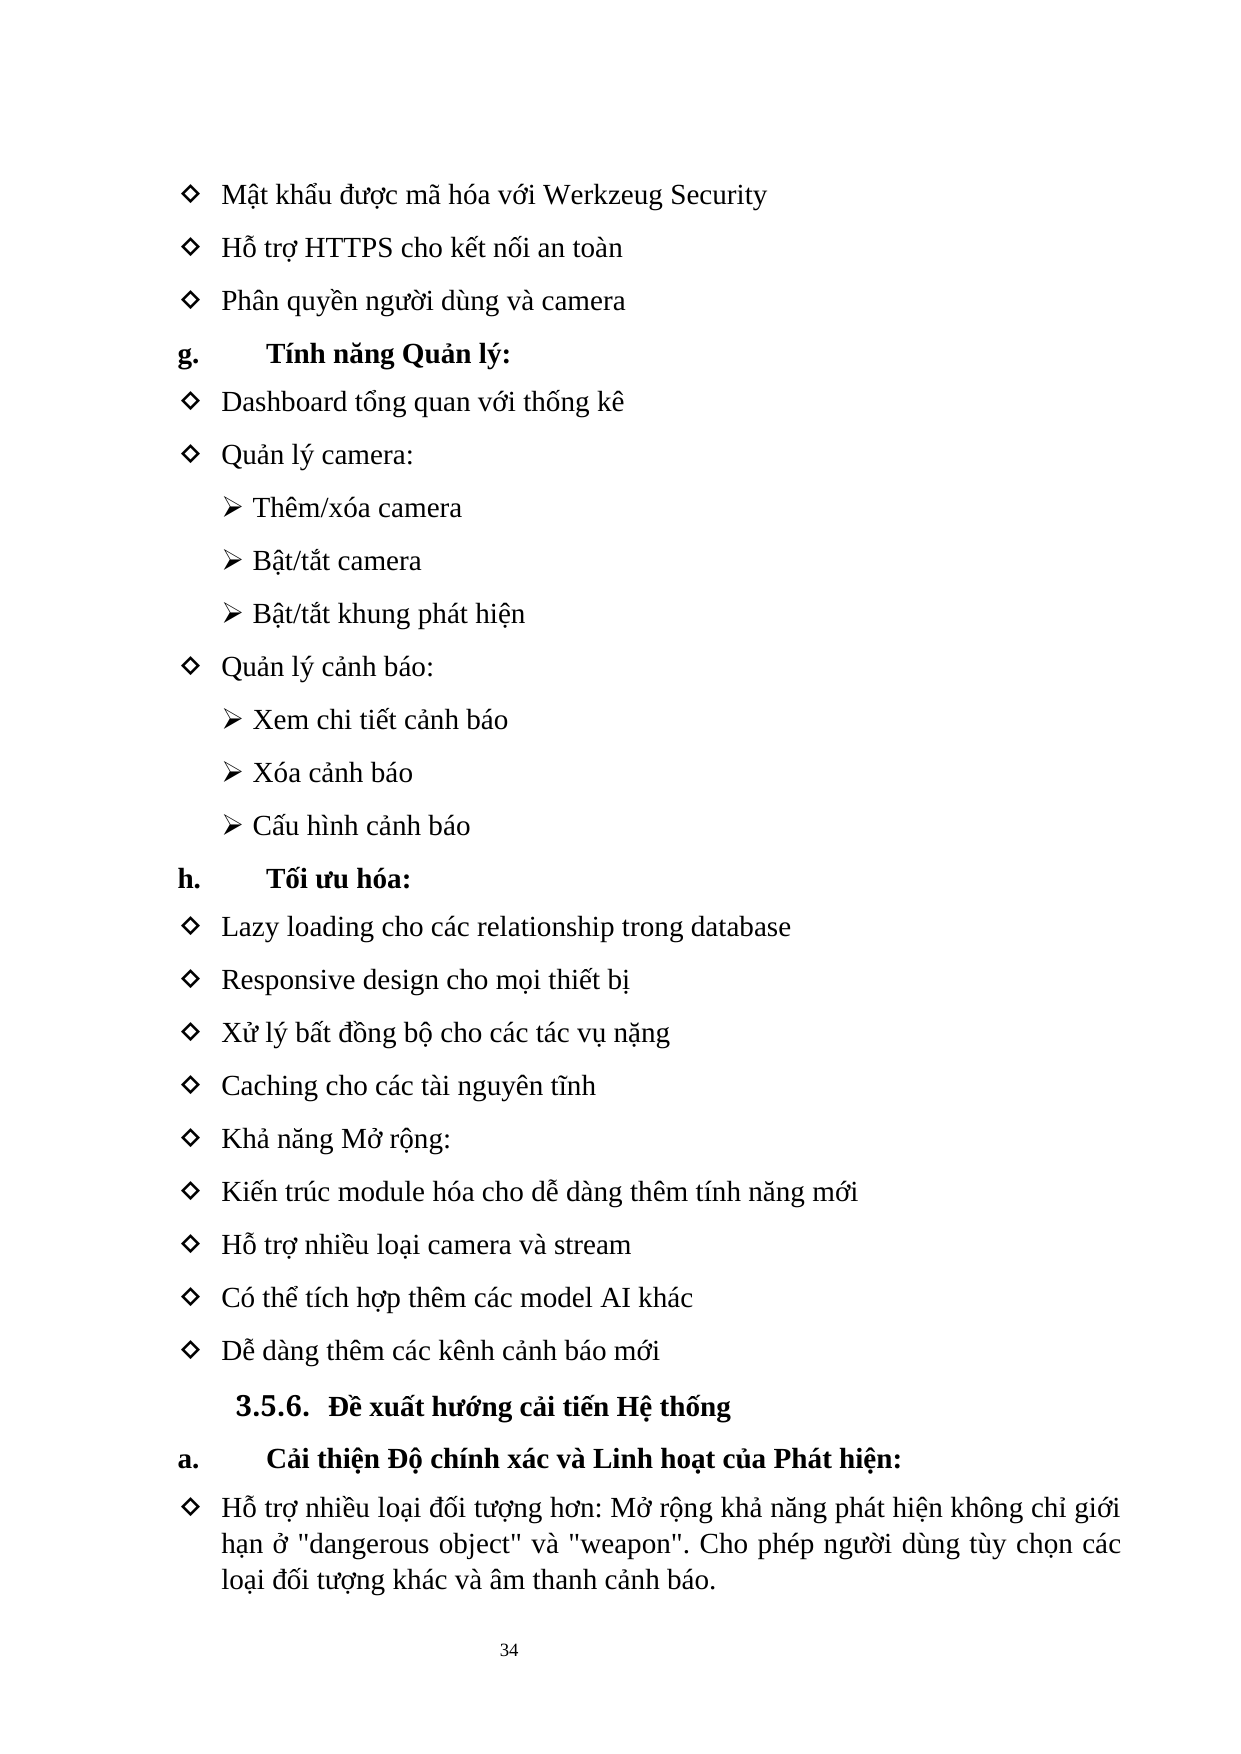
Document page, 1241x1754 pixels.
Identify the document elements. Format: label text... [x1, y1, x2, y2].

list Bật/tắt khung phát hiện [177, 596, 1122, 630]
list Responsive design cho mọi thiết bị [177, 962, 1122, 996]
subtitle Tối ưu hóa: [177, 861, 1122, 894]
subtitle Cải thiện Độ chính xác và Linh hoạt của Phát hiện: [177, 1441, 1122, 1474]
list Bật/tắt camera [177, 543, 1122, 577]
list Cấu hình cảnh báo [177, 808, 1122, 842]
subtitle Tính năng Quản lý: [177, 336, 1122, 369]
list Phân quyền người dùng và camera [177, 283, 1122, 317]
list Hỗ trợ nhiều loại đối tượng hơn: Mở rộng khả năng phát hiện không chỉ giới hạn ở "dangerous object" và "weapon". Cho phép người dùng tùy chọn các loại đối tượng khác và âm thanh cảnh báo. [177, 1490, 1122, 1596]
list Thêm/xóa camera [177, 490, 1122, 524]
list Mật khẩu được mã hóa với Werkzeug Security [177, 177, 1122, 211]
list Xử lý bất đồng bộ cho các tác vụ nặng [177, 1015, 1122, 1049]
list Hỗ trợ HTTPS cho kết nối an toàn [177, 230, 1122, 264]
list Dễ dàng thêm các kênh cảnh báo mới [177, 1333, 1122, 1366]
list Có thể tích hợp thêm các model AI khác [177, 1280, 1122, 1313]
list Caching cho các tài nguyên tĩnh [177, 1068, 1122, 1102]
list Lazy loading cho các relationship trong database [177, 909, 1122, 943]
list Hỗ trợ nhiều loại camera và stream [177, 1227, 1122, 1261]
list Dashboard tổng quan với thống kê [177, 384, 1122, 418]
list Quản lý cảnh báo: [177, 649, 1122, 683]
list Xóa cảnh báo [177, 755, 1122, 789]
list Kiến trúc module hóa cho dễ dàng thêm tính năng mới [177, 1174, 1122, 1208]
list Xem chi tiết cảnh báo [177, 702, 1122, 736]
list Khả năng Mở rộng: [177, 1121, 1122, 1155]
subtitle Đề xuất hướng cải tiến Hệ thống [236, 1386, 1122, 1425]
list Quản lý camera: [177, 437, 1122, 471]
